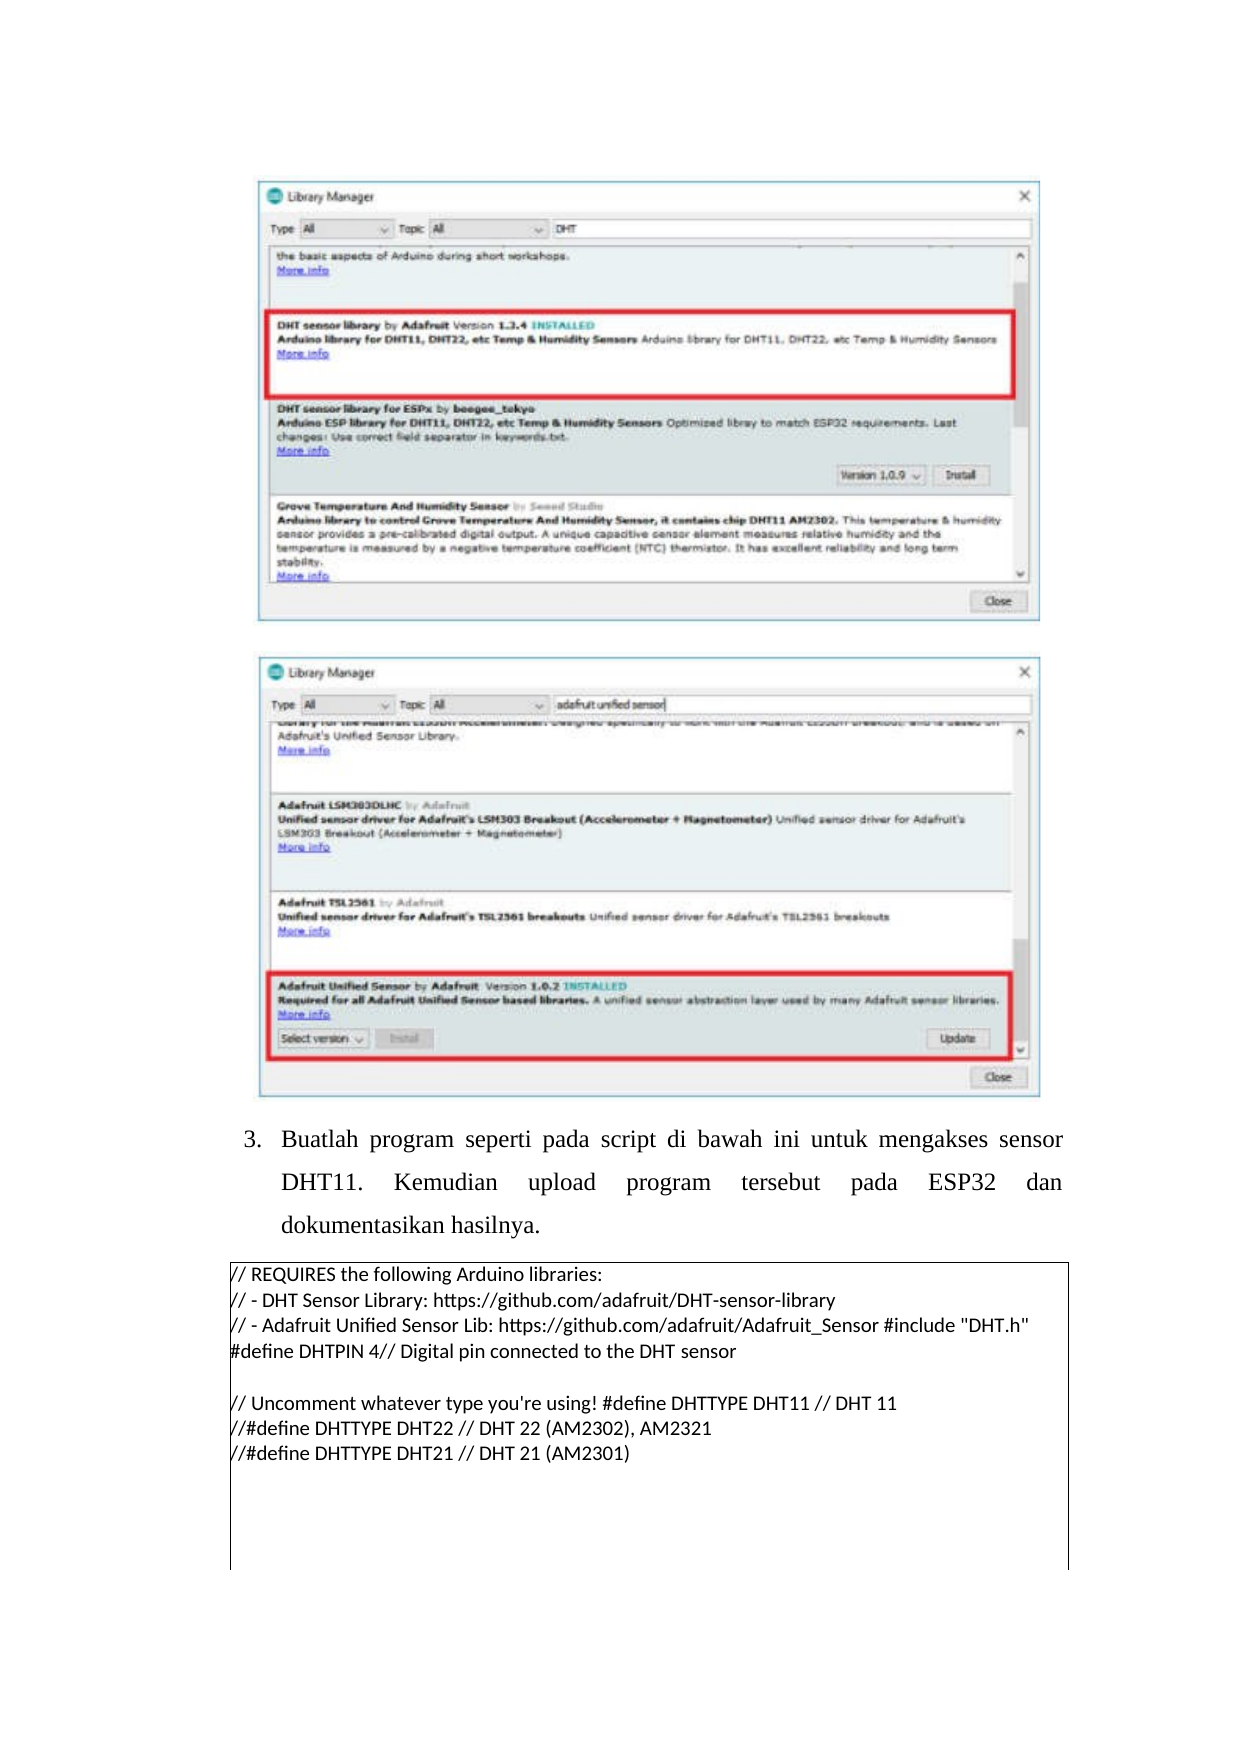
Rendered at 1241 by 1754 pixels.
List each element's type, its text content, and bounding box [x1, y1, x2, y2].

list Buatlah program seperti pada script di bawah ini untuk mengakses sensor DHT11. Kemudian upload program tersebut pada ESP32 dan dokumentasikan hasilnya. [243, 1124, 1063, 1239]
picture [253, 651, 1041, 1102]
picture [252, 175, 1041, 626]
